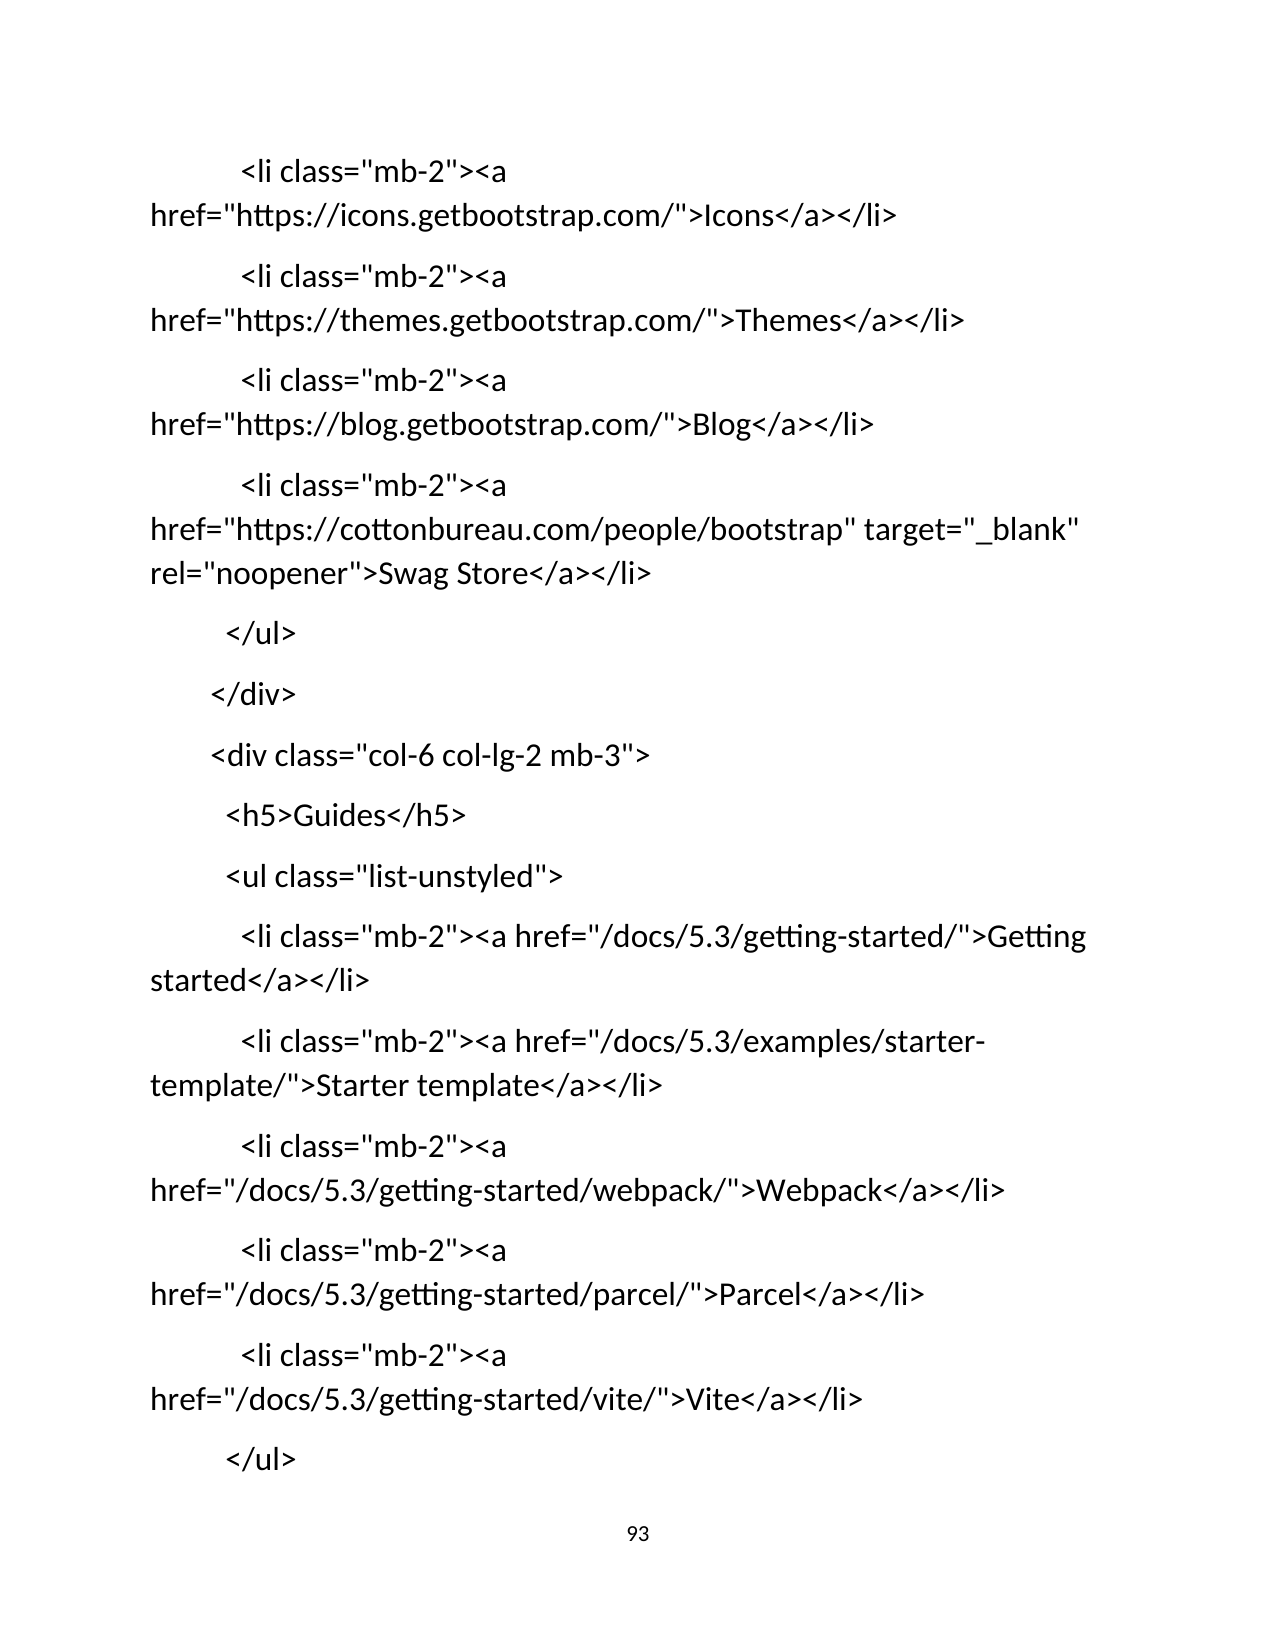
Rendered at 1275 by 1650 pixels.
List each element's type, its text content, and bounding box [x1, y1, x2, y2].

text </ul> [150, 1438, 1125, 1479]
text <h5>Guides</h5> [150, 794, 1125, 835]
text <li class="mb-2"><a href="https://icons.getbootstrap.com/">Icons</a></li> [150, 150, 1125, 235]
text <li class="mb-2"><a href="https://cottonbureau.com/people/bootstrap" target="_blank" rel="noopener">Swag Store</a></li> [150, 464, 1125, 592]
text <div class="col-6 col-lg-2 mb-3"> [150, 733, 1125, 774]
text <li class="mb-2"><a href="/docs/5.3/getting-started/webpack/">Webpack</a></li> [150, 1124, 1125, 1209]
text <li class="mb-2"><a href="/docs/5.3/getting-started/">Getting started</a></li> [150, 915, 1125, 1000]
text <li class="mb-2"><a href="/docs/5.3/examples/starter-template/">Starter template</a></li> [150, 1020, 1125, 1105]
text <li class="mb-2"><a href="/docs/5.3/getting-started/vite/">Vite</a></li> [150, 1334, 1125, 1418]
text </div> [150, 673, 1125, 714]
text <li class="mb-2"><a href="https://themes.getbootstrap.com/">Themes</a></li> [150, 254, 1125, 339]
text <li class="mb-2"><a href="https://blog.getbootstrap.com/">Blog</a></li> [150, 359, 1125, 444]
text </ul> [150, 612, 1125, 653]
text <ul class="list-unstyled"> [150, 855, 1125, 896]
text <li class="mb-2"><a href="/docs/5.3/getting-started/parcel/">Parcel</a></li> [150, 1229, 1125, 1314]
